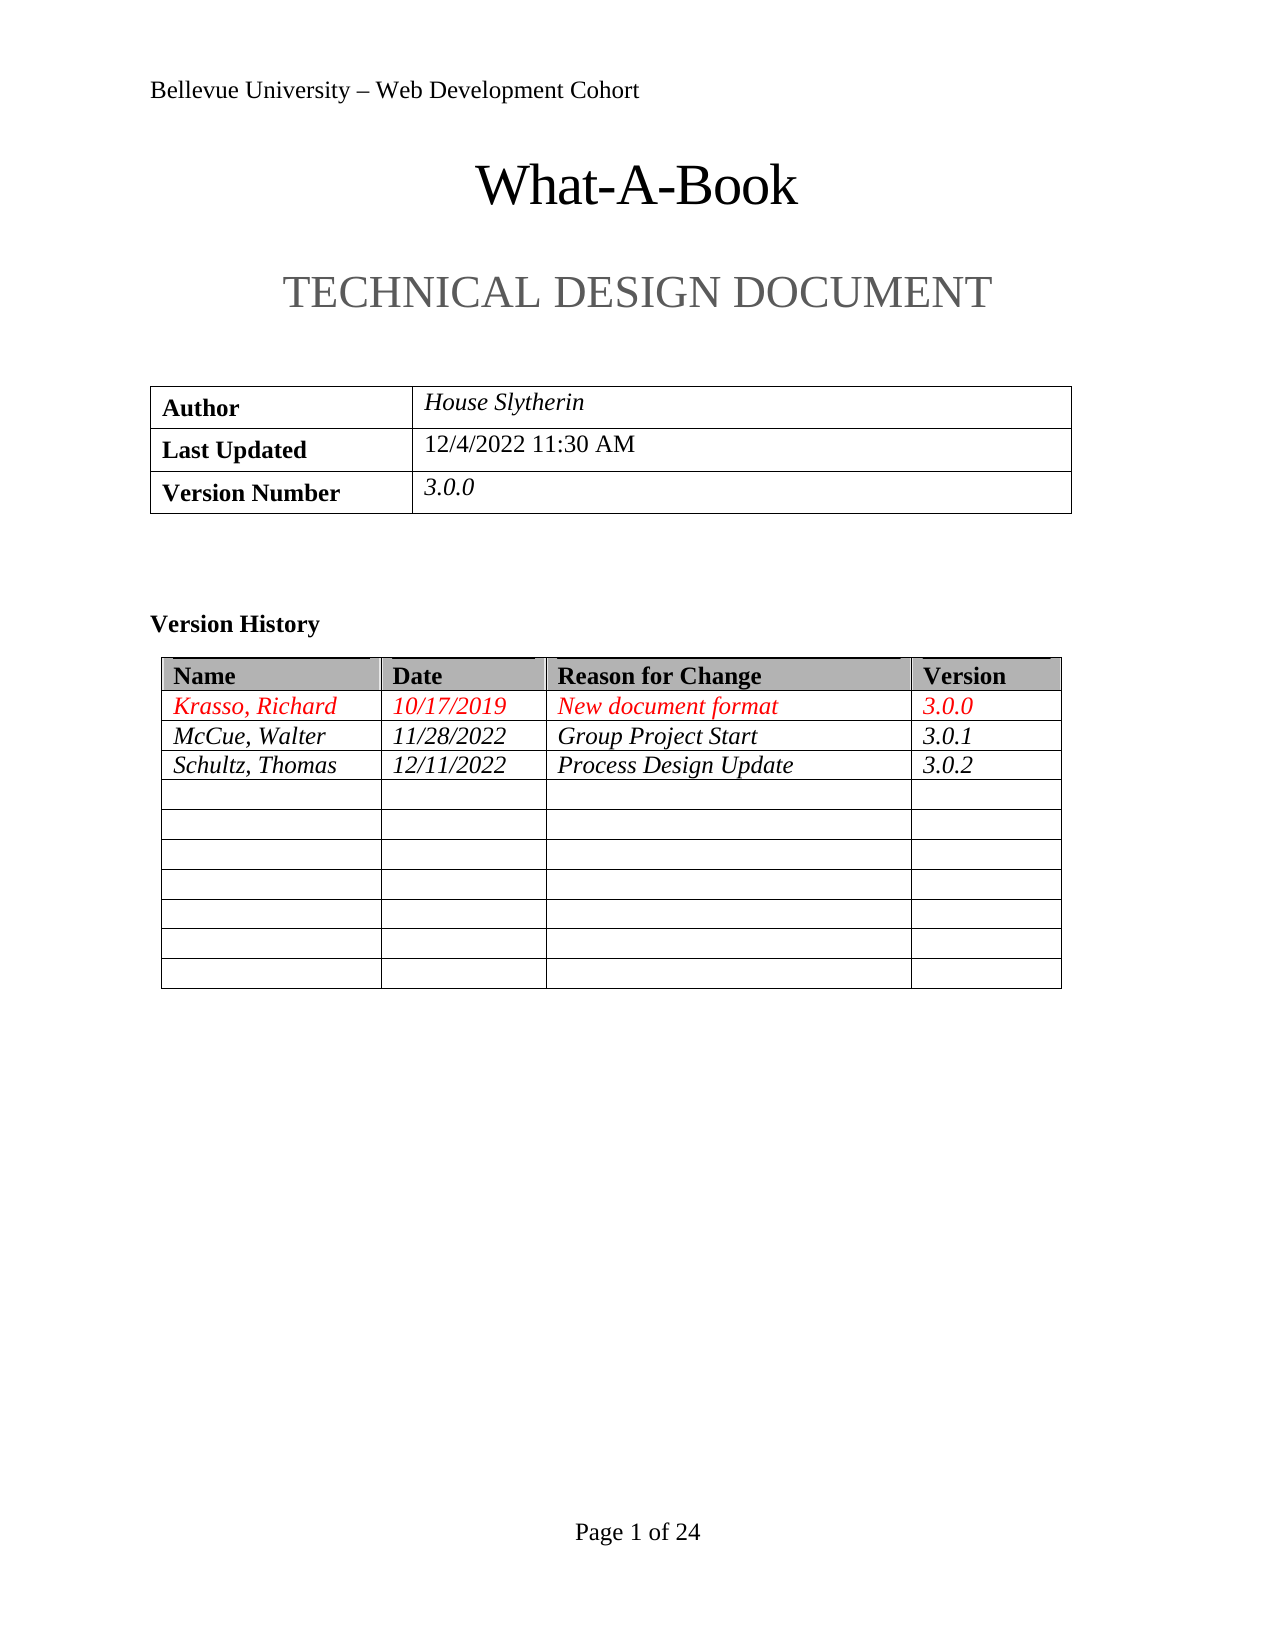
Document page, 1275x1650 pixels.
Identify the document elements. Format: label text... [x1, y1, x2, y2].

table_cell 3.0.2 [912, 751, 1061, 779]
subtitle TECHNICAL DESIGN DOCUMENT [150, 265, 1125, 317]
table_cell [382, 780, 546, 809]
table_cell [912, 929, 1061, 958]
table_cell [912, 780, 1061, 809]
table_cell [547, 900, 911, 928]
table_cell [547, 870, 911, 898]
table_cell Process Design Update [547, 751, 911, 779]
table_cell [547, 810, 911, 839]
table_cell 3.0.1 [912, 721, 1061, 749]
table_cell 12/11/2022 [382, 751, 546, 779]
table_cell [912, 959, 1061, 988]
table_cell Last Updated [151, 429, 412, 471]
table_cell [382, 810, 546, 839]
table_cell Group Project Start [547, 721, 911, 749]
table_cell [162, 929, 381, 958]
table_cell 3.0.0 [912, 691, 1061, 720]
table_cell [162, 959, 381, 988]
text Version History [150, 609, 1125, 638]
table_cell [382, 959, 546, 988]
table_cell [382, 870, 546, 898]
table_header House Slytherin [413, 387, 1071, 428]
table_cell [162, 780, 381, 809]
table_cell [547, 780, 911, 809]
title What-A-Book [150, 150, 1125, 217]
table_cell 11/28/2022 [382, 721, 546, 749]
table_cell [162, 870, 381, 898]
table_cell [382, 929, 546, 958]
table_cell [912, 870, 1061, 898]
table_cell New document format [547, 691, 911, 720]
table_cell [162, 840, 381, 869]
table_cell [547, 840, 911, 869]
table_cell [912, 840, 1061, 869]
table_cell Version Number [151, 472, 412, 513]
table_cell [382, 840, 546, 869]
table_cell 3.0.0 [413, 472, 1071, 513]
table_cell 10/17/2019 [382, 691, 546, 720]
table_cell [547, 929, 911, 958]
table_cell [912, 900, 1061, 928]
table_header Author [151, 387, 412, 428]
table_cell Schultz, Thomas [162, 751, 381, 779]
table_cell [382, 900, 546, 928]
table_cell [162, 900, 381, 928]
table_cell [547, 959, 911, 988]
table_cell Krasso, Richard [162, 691, 381, 720]
table_cell 12/4/2022 11:30 AM [413, 429, 1071, 471]
table_cell McCue, Walter [162, 721, 381, 749]
table_cell [912, 810, 1061, 839]
table_cell [162, 810, 381, 839]
